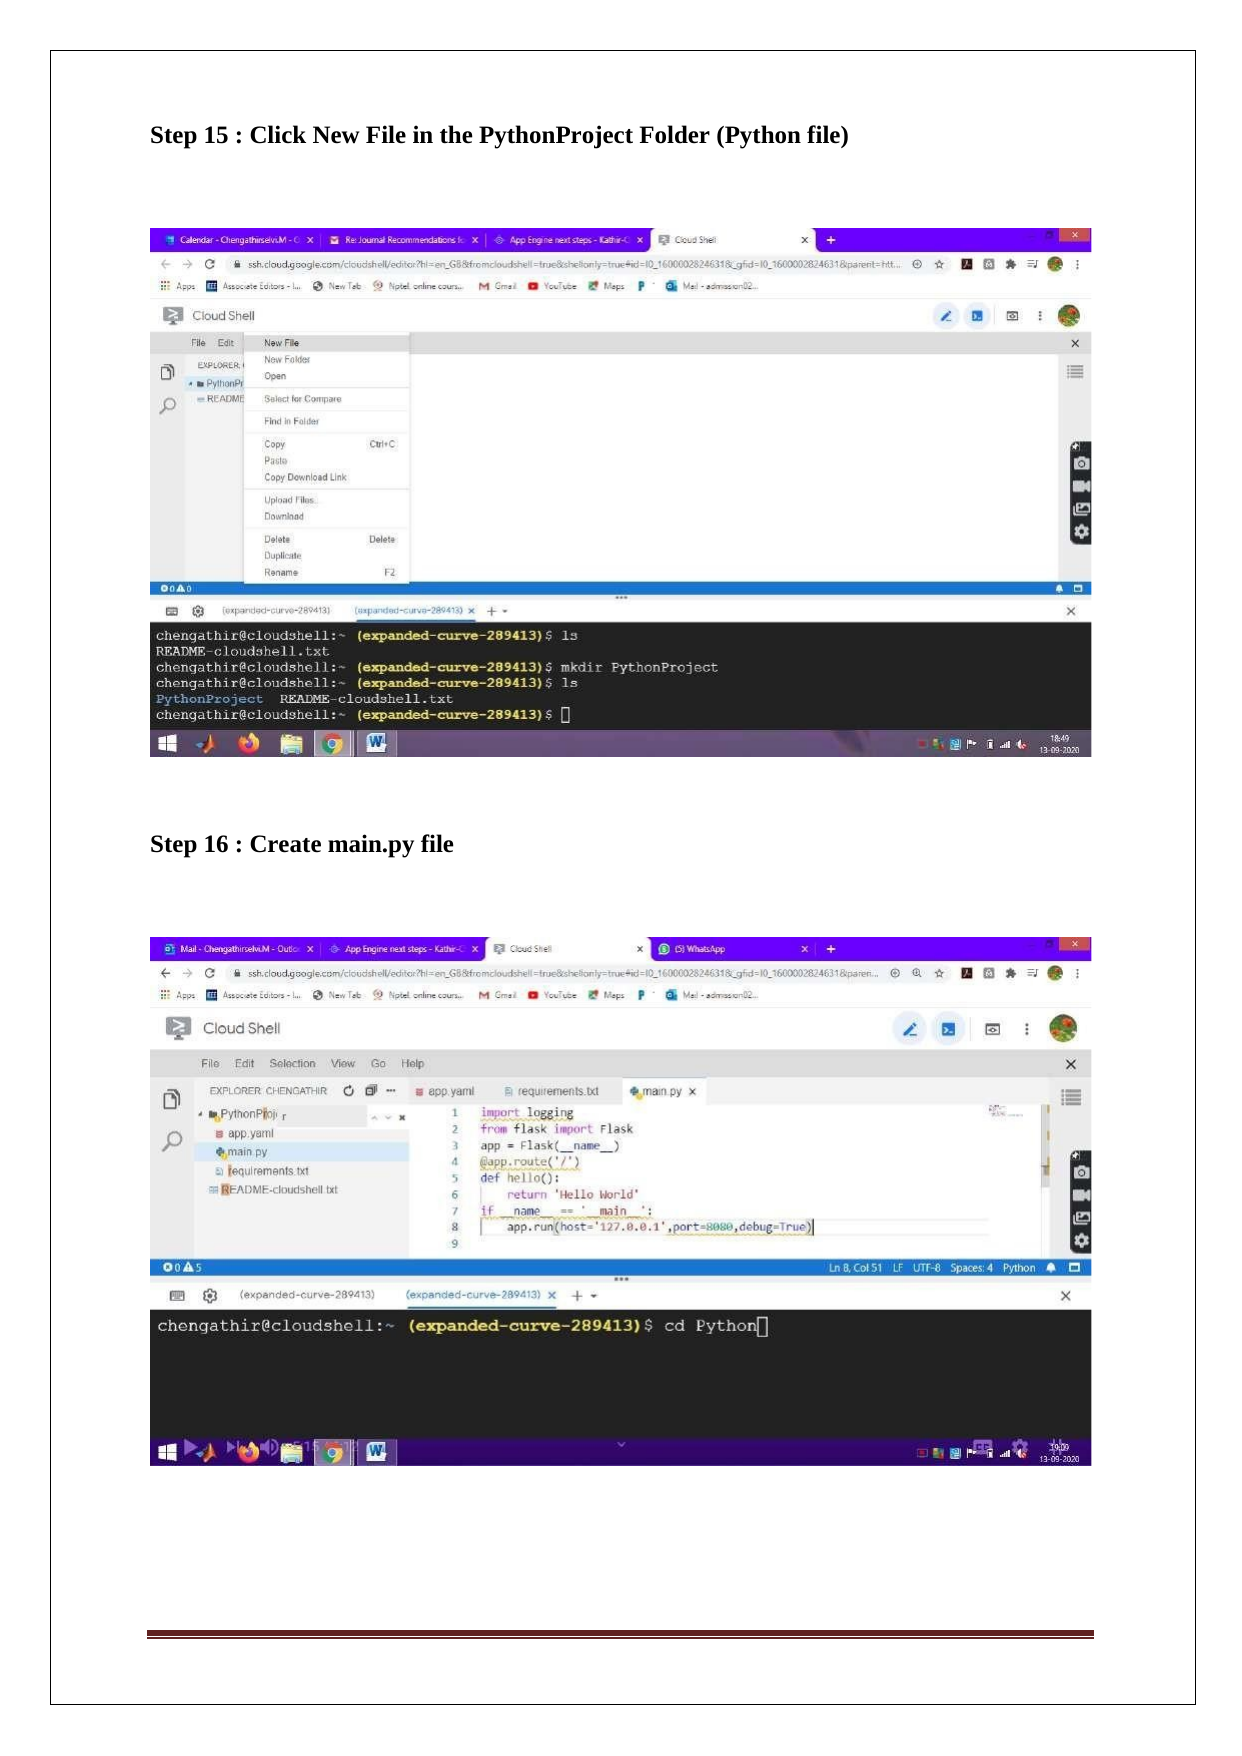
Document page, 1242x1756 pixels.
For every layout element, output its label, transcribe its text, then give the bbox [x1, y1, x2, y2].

text Step 15 : Click New File in the PythonProject Folder (Python file) [150, 121, 1195, 149]
text Step 16 : Create main.py file [150, 829, 1195, 858]
picture [150, 937, 1092, 1466]
picture [150, 228, 1092, 757]
